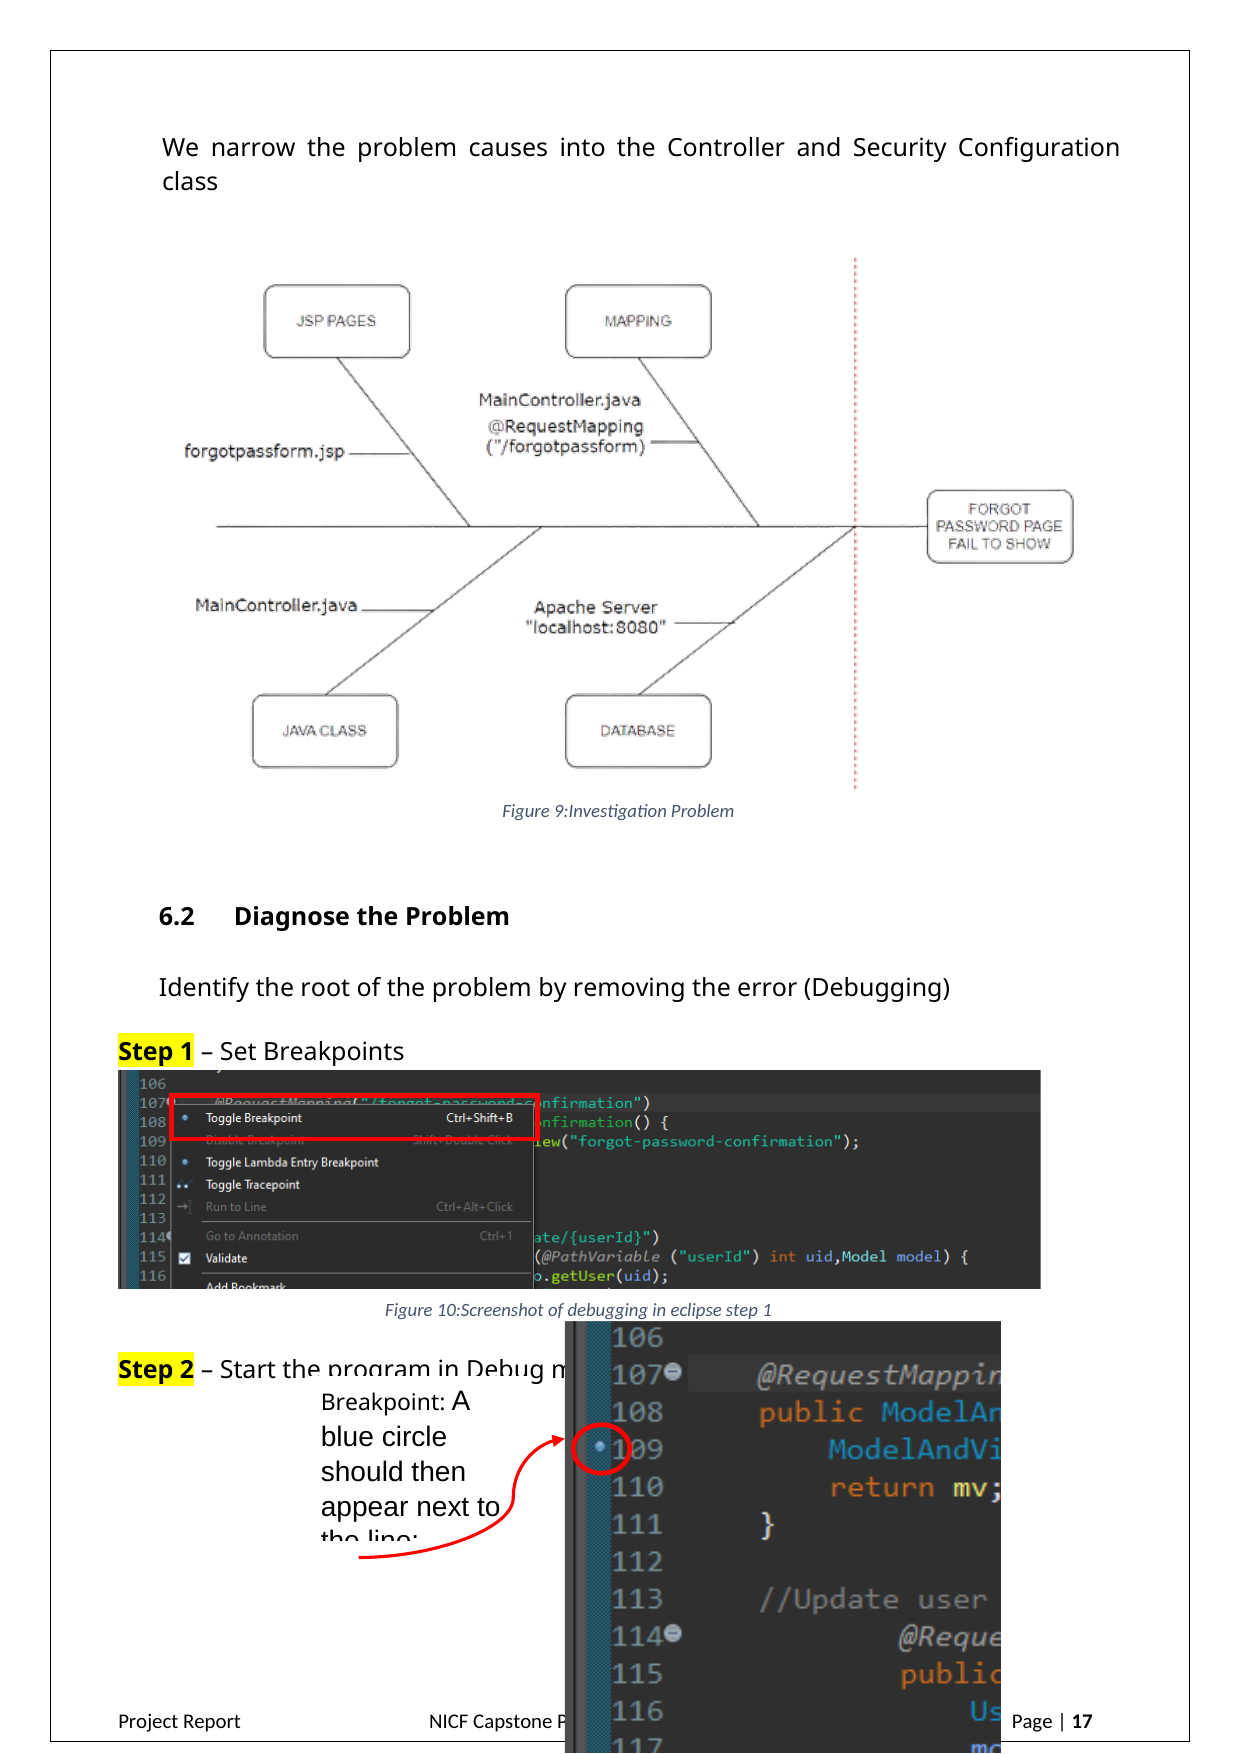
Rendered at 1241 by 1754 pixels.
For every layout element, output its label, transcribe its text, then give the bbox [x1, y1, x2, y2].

list Identify the root of the problem by removing the error (Debugging) [159, 970, 1122, 1004]
list We narrow the problem causes into the Controller and Security Configuration class [162, 130, 1122, 198]
picture [564, 1322, 1001, 1753]
picture [118, 1070, 1041, 1289]
text Step 1 – Set Breakpoints [194, 1033, 1122, 1067]
picture [163, 258, 1078, 790]
list Diagnose the Problem [159, 898, 1122, 932]
